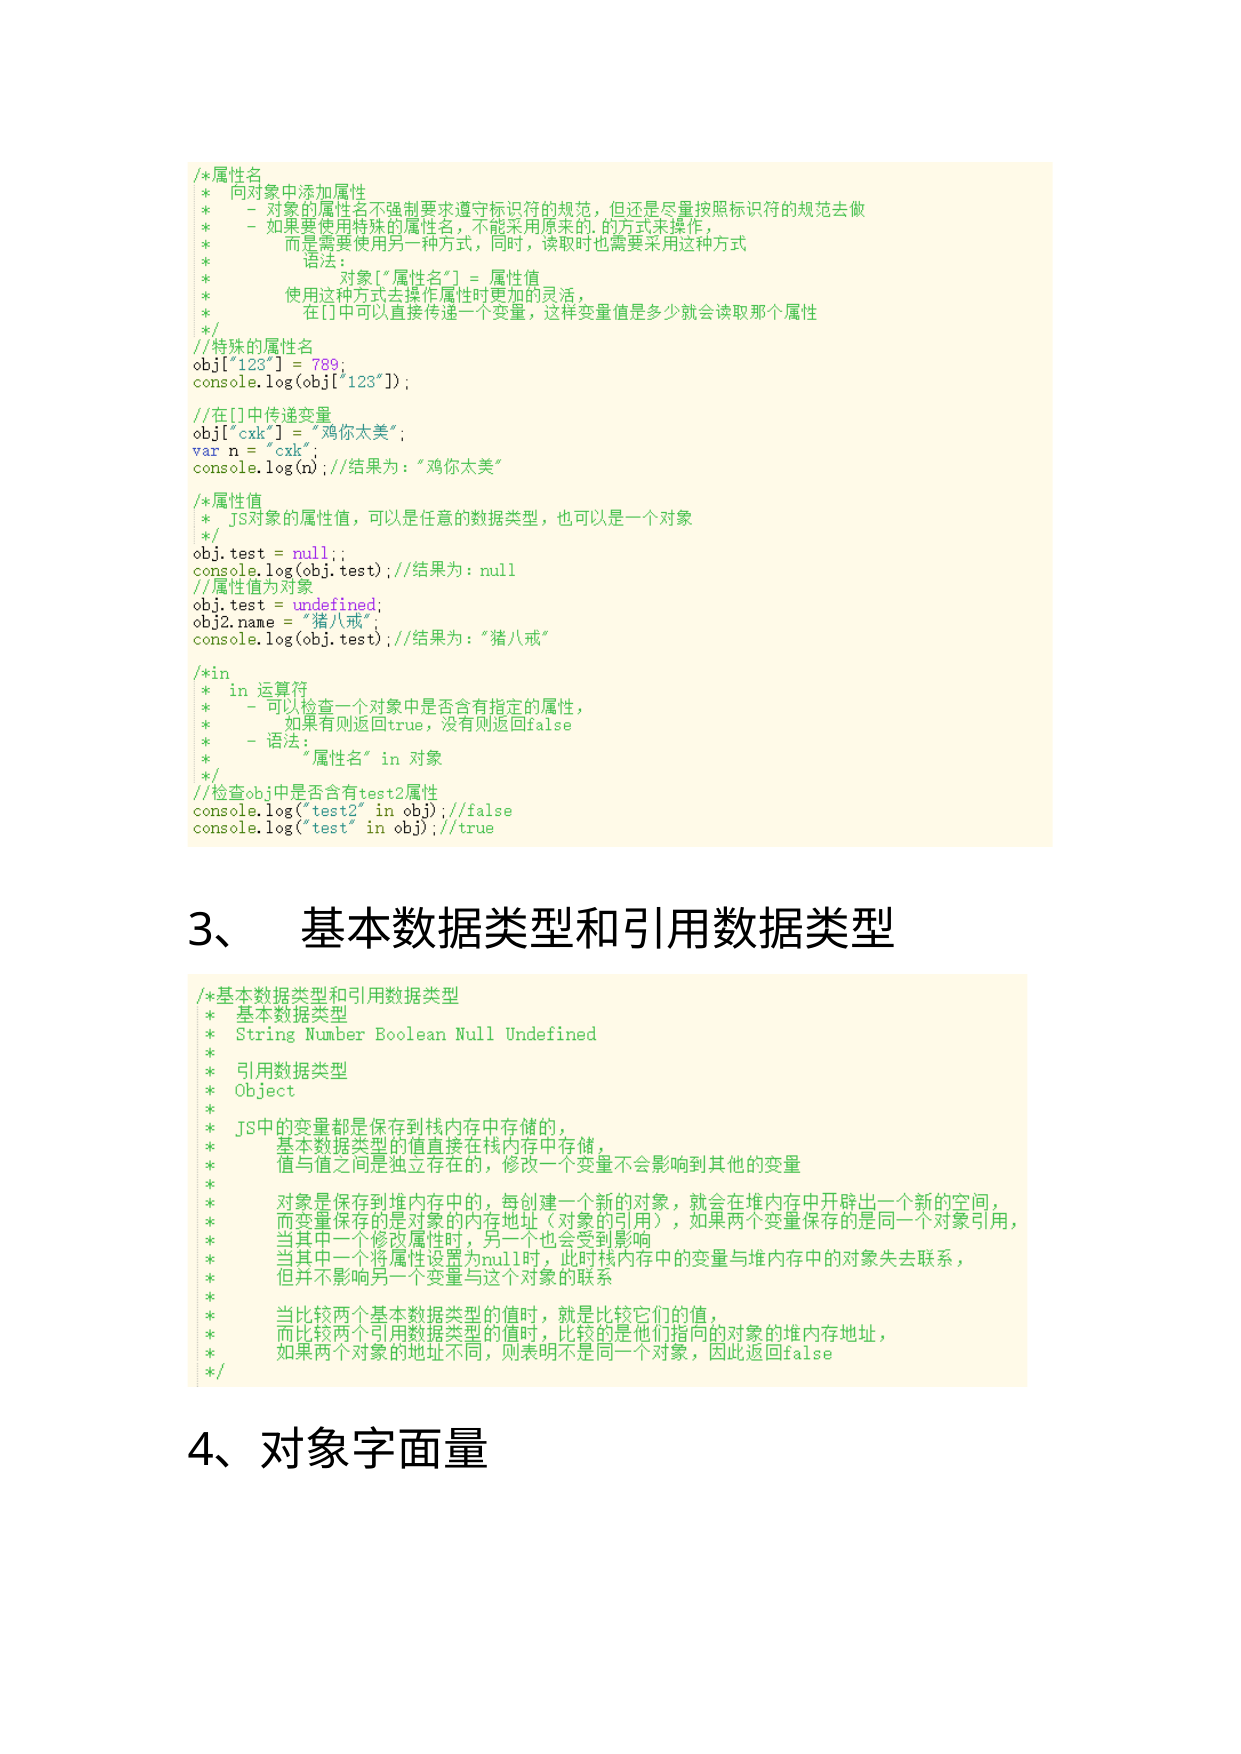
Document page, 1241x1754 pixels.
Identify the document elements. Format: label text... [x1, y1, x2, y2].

picture [187, 162, 1053, 847]
picture [187, 974, 1028, 1387]
text 4、对象字面量 [187, 1397, 1053, 1494]
list 基本数据类型和引用数据类型 [187, 877, 1053, 974]
